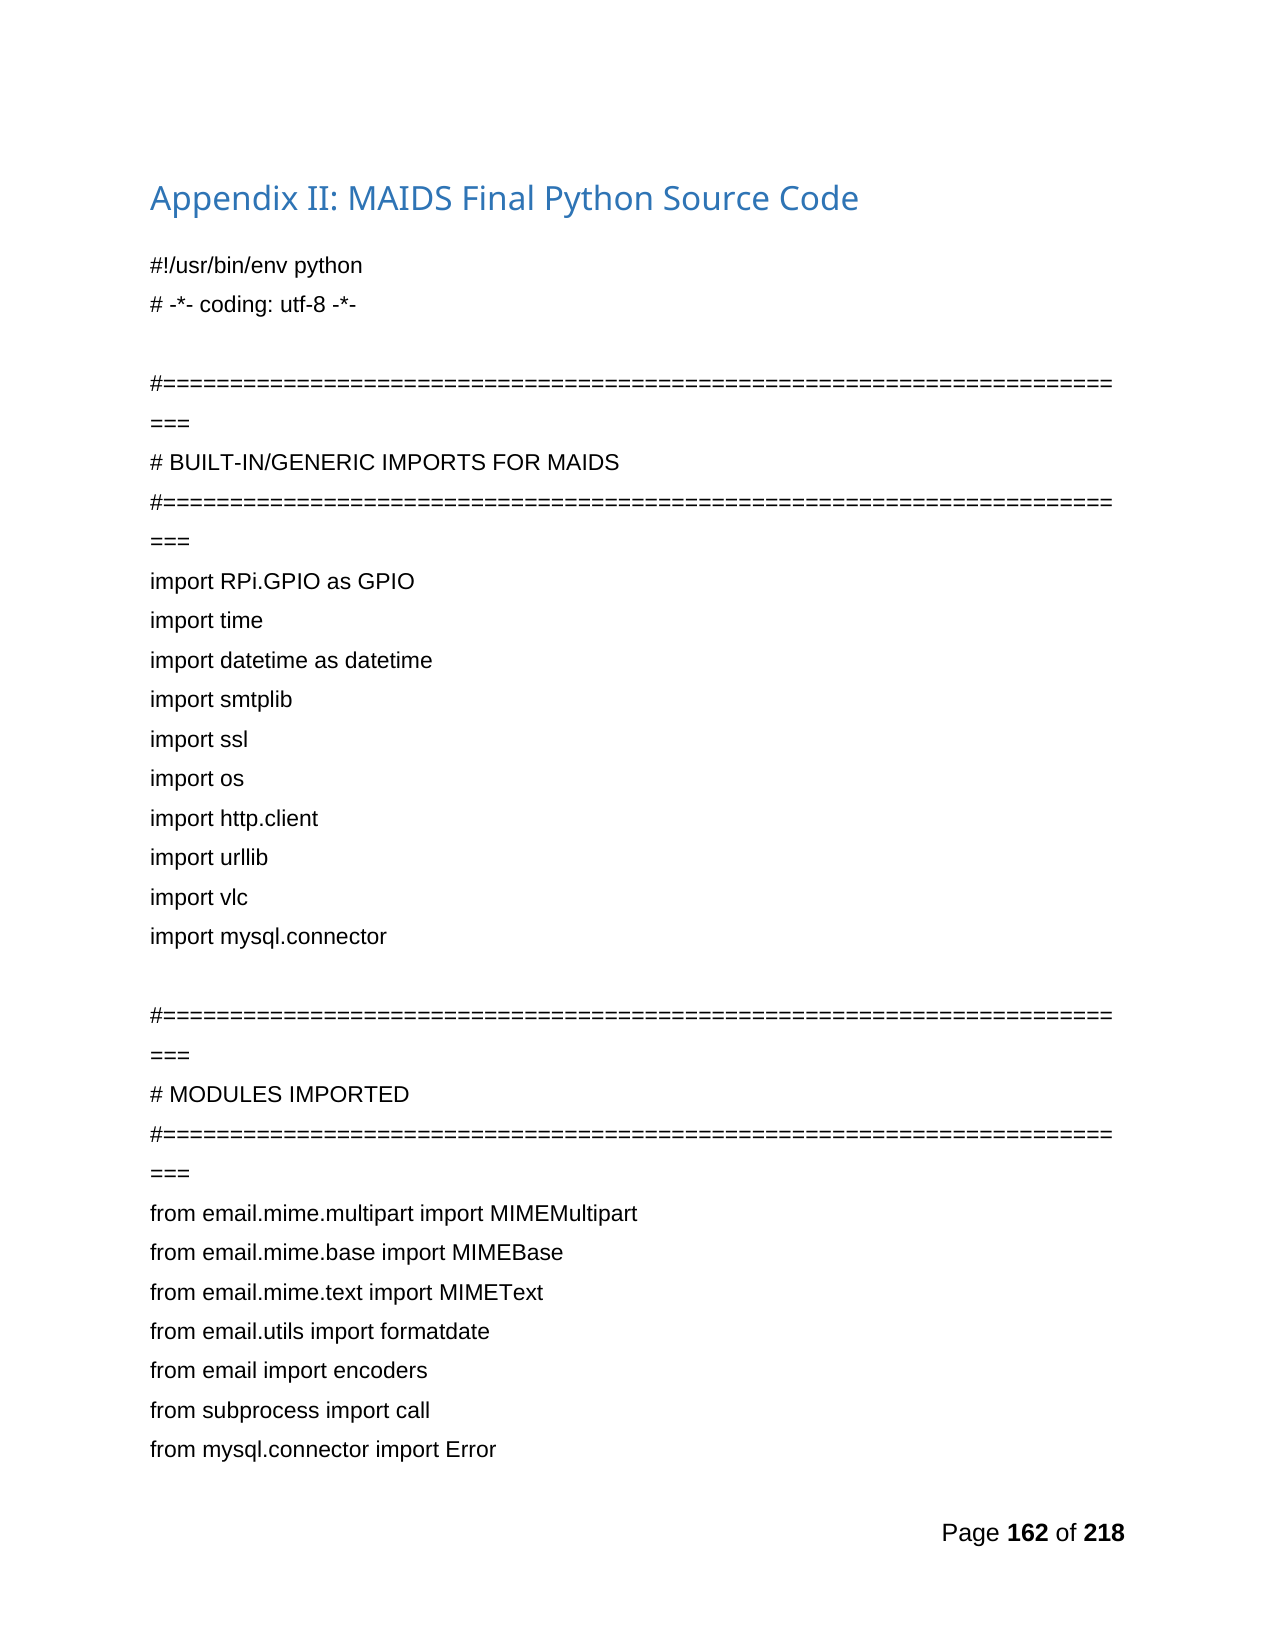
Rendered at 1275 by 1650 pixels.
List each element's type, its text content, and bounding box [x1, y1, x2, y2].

text from email.mime.multipart import MIMEMultipart [150, 1199, 1125, 1226]
text import time [150, 607, 1125, 634]
text # BUILT-IN/GENERIC IMPORTS FOR MAIDS [150, 449, 1125, 476]
text import http.client [150, 805, 1125, 831]
text #!/usr/bin/env python [150, 252, 1125, 278]
text from subprocess import call [150, 1397, 1125, 1423]
text from email.mime.base import MIMEBase [150, 1239, 1125, 1265]
text # MODULES IMPORTED [150, 1081, 1125, 1107]
text from email import encoders [150, 1357, 1125, 1384]
text #========================================================================== [150, 1121, 1125, 1186]
text # -*- coding: utf-8 -*- [150, 291, 1125, 318]
text #========================================================================== [150, 370, 1125, 436]
text import datetime as datetime [150, 647, 1125, 673]
text from email.mime.text import MIMEText [150, 1278, 1125, 1305]
text #========================================================================== [150, 489, 1125, 555]
text Appendix II: MAIDS Final Python Source Code [150, 175, 1125, 220]
text import vlc [150, 884, 1125, 910]
text import smtplib [150, 686, 1125, 713]
text import os [150, 765, 1125, 792]
text #========================================================================== [150, 1002, 1125, 1068]
text import urllib [150, 844, 1125, 871]
text import ssl [150, 726, 1125, 752]
text import RPi.GPIO as GPIO [150, 568, 1125, 594]
text import mysql.connector [150, 923, 1125, 949]
text from email.utils import formatdate [150, 1318, 1125, 1344]
text from mysql.connector import Error [150, 1436, 1125, 1463]
